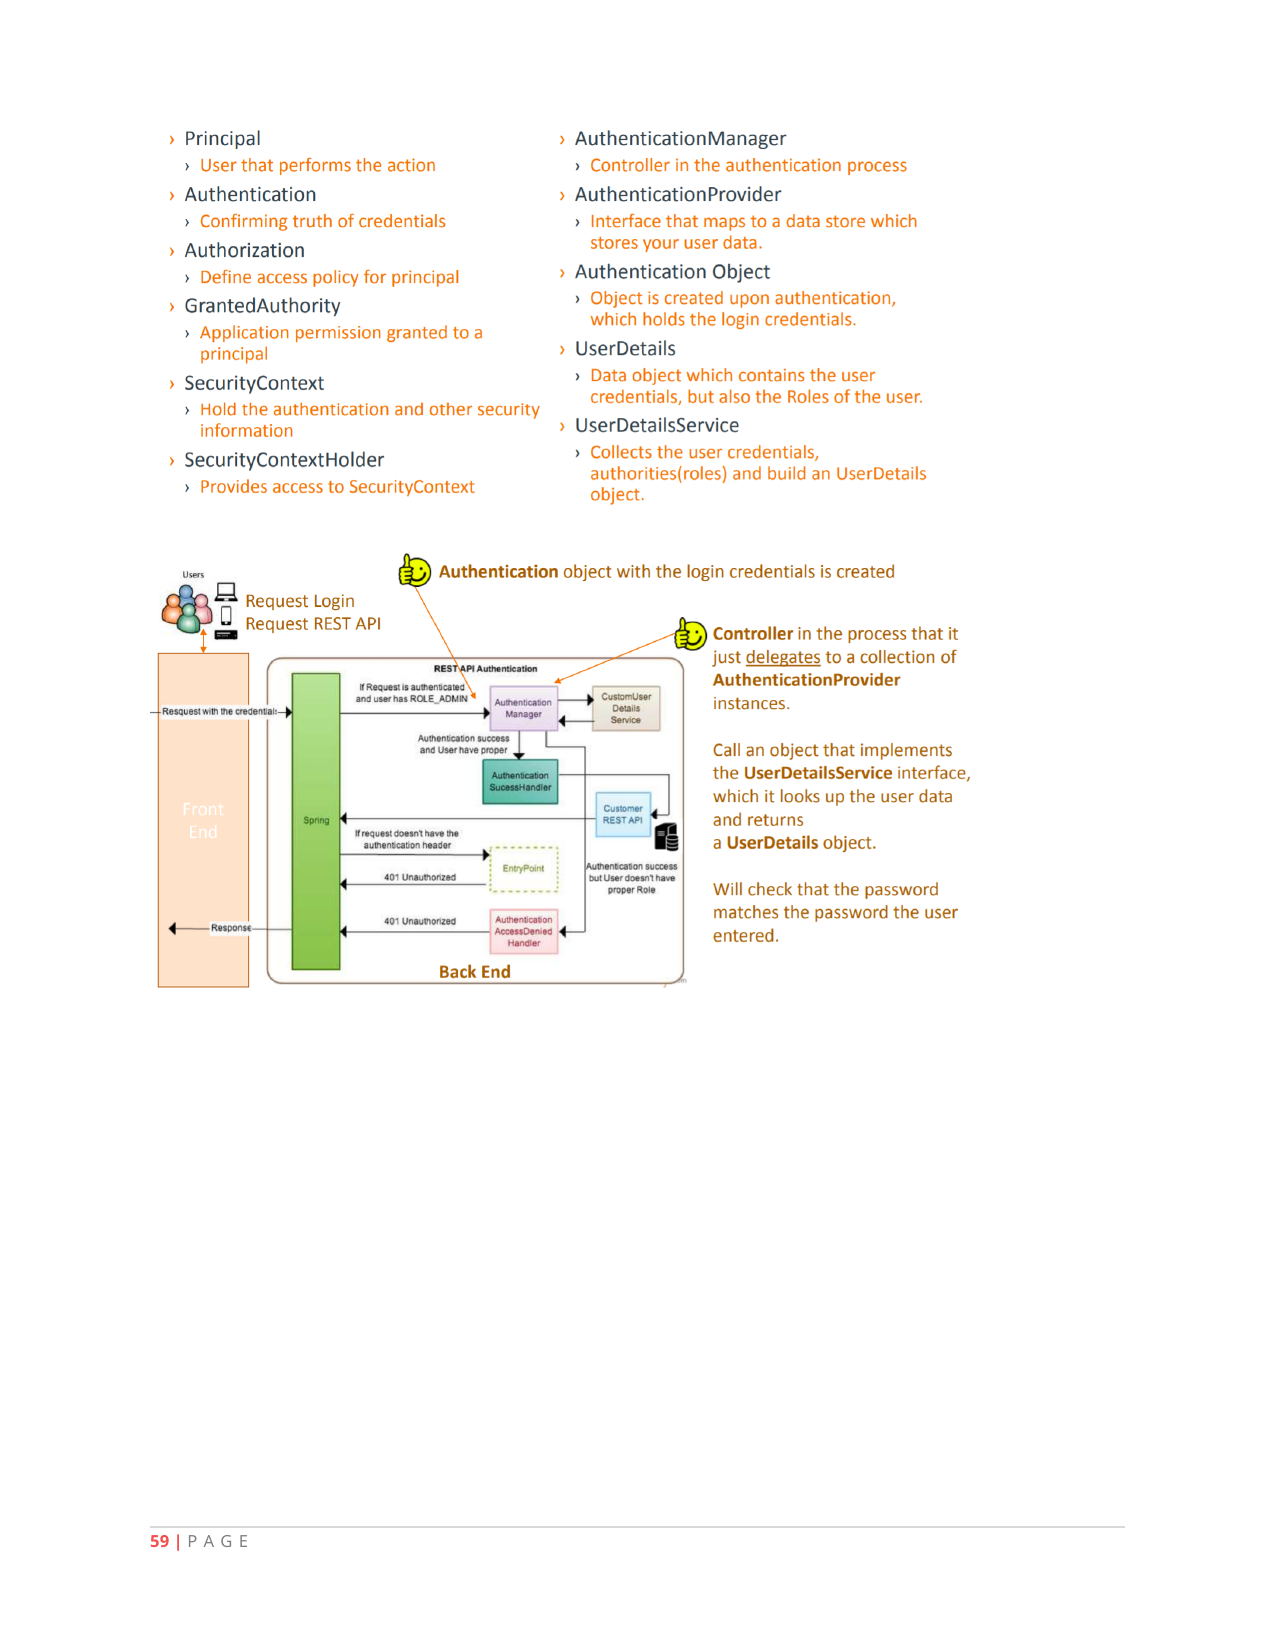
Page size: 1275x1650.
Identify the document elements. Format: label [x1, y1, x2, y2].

picture [150, 546, 973, 996]
picture [150, 112, 945, 517]
